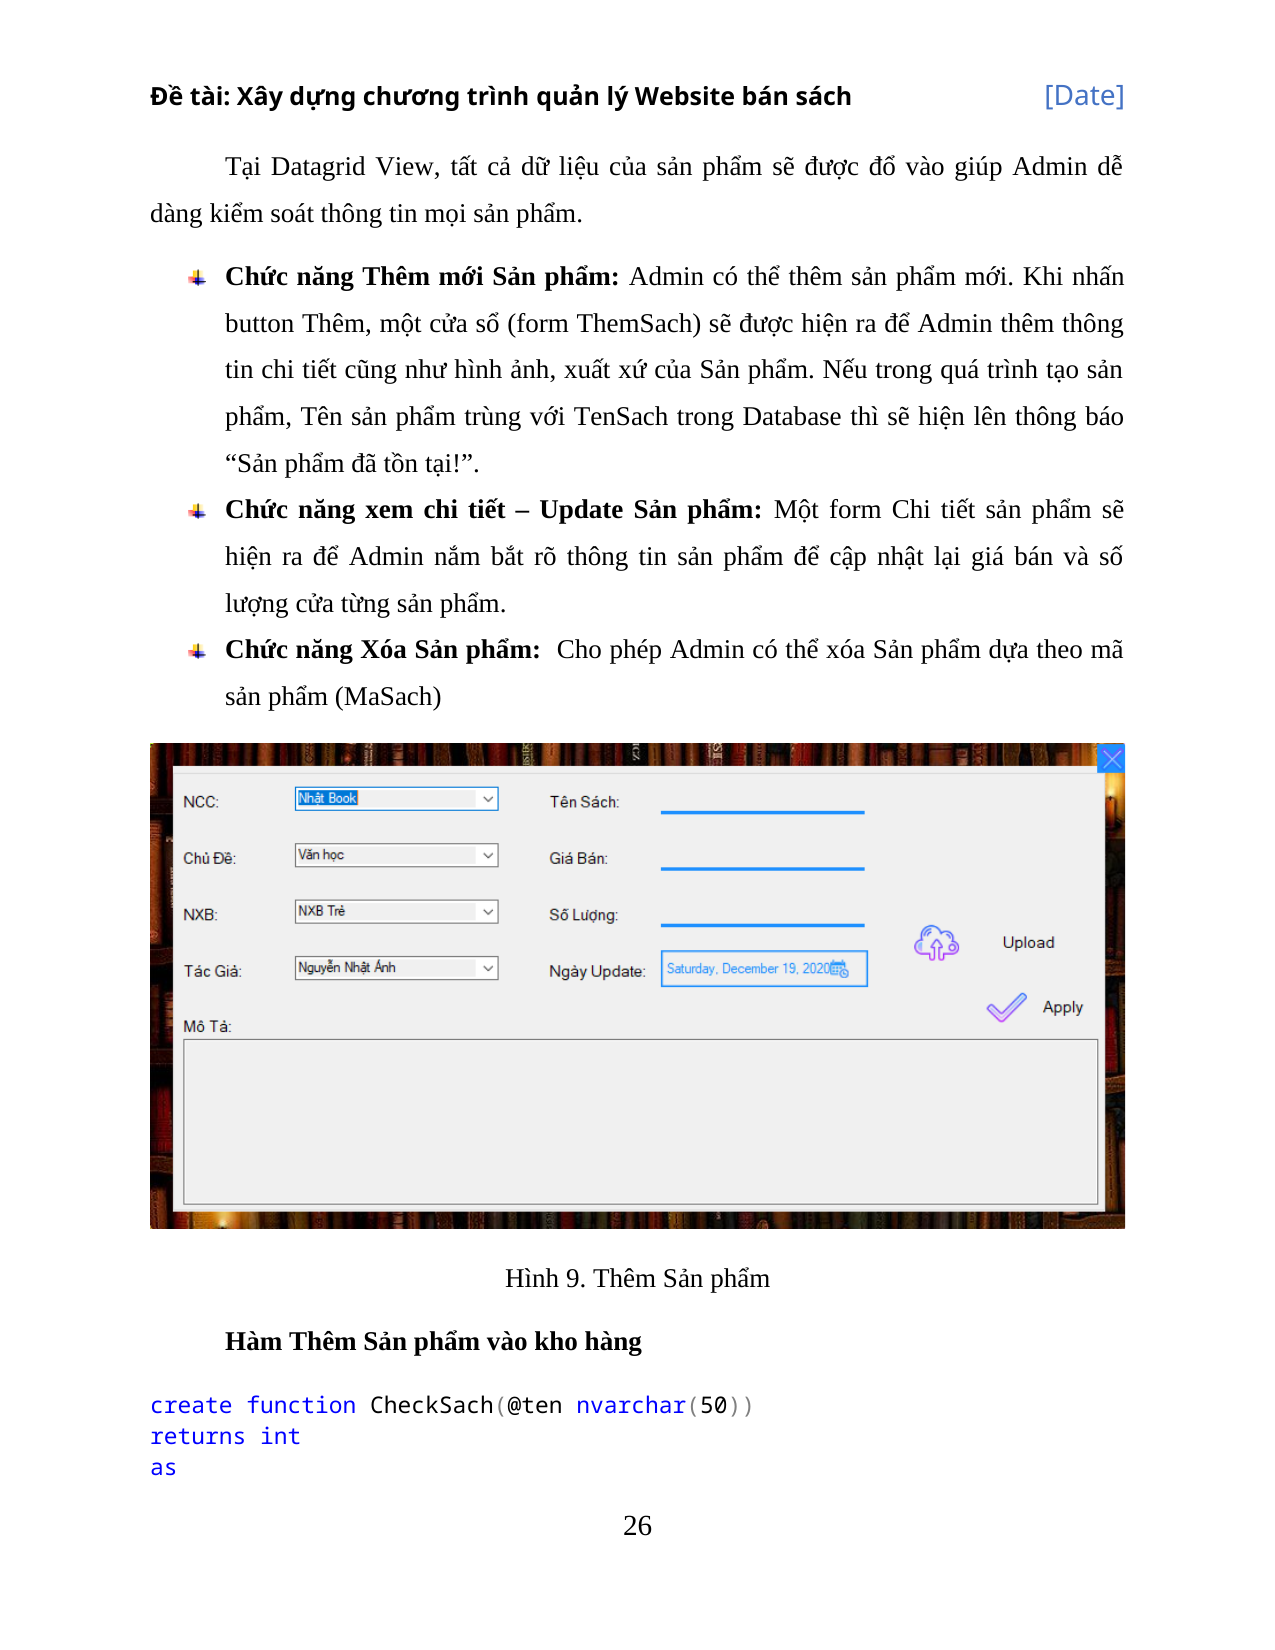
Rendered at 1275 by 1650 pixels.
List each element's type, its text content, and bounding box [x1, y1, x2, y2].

text Hàm Thêm Sản phẩm vào kho hàng [150, 1325, 1125, 1356]
text as [150, 1451, 1125, 1482]
text returns int [150, 1420, 1125, 1451]
list Chức năng Xóa Sản phẩm: Cho phép Admin có thể xóa Sản phẩm dựa theo mã sản phẩm (MaSach) [187, 633, 1125, 711]
list Chức năng Thêm mới Sản phẩm: Admin có thể thêm sản phẩm mới. Khi nhấn button Thêm, một cửa sổ (form ThemSach) sẽ được hiện ra để Admin thêm thông tin chi tiết cũng như hình ảnh, xuất xứ của Sản phẩm. Nếu trong quá trình tạo sản phẩm, Tên sản phẩm trùng với TenSach trong Database thì sẽ hiện lên thông báo “Sản phẩm đã tồn tại!”. [187, 260, 1125, 478]
text create function CheckSach(@ten nvarchar(50)) [150, 1389, 1125, 1420]
picture [188, 268, 206, 286]
text Tại Datagrid View, tất cả dữ liệu của sản phẩm sẽ được đổ vào giúp Admin dễ dàng kiểm soát thông tin mọi sản phẩm. [150, 150, 1125, 228]
picture [188, 502, 206, 519]
picture [150, 743, 1125, 1229]
list Chức năng xem chi tiết – Update Sản phẩm: Một form Chi tiết sản phẩm sẽ hiện ra để Admin nắm bắt rõ thông tin sản phẩm để cập nhật lại giá bán và số lượng cửa từng sản phẩm. [187, 493, 1125, 618]
text Hình 9. Thêm Sản phẩm [150, 1262, 1125, 1293]
picture [188, 642, 206, 659]
